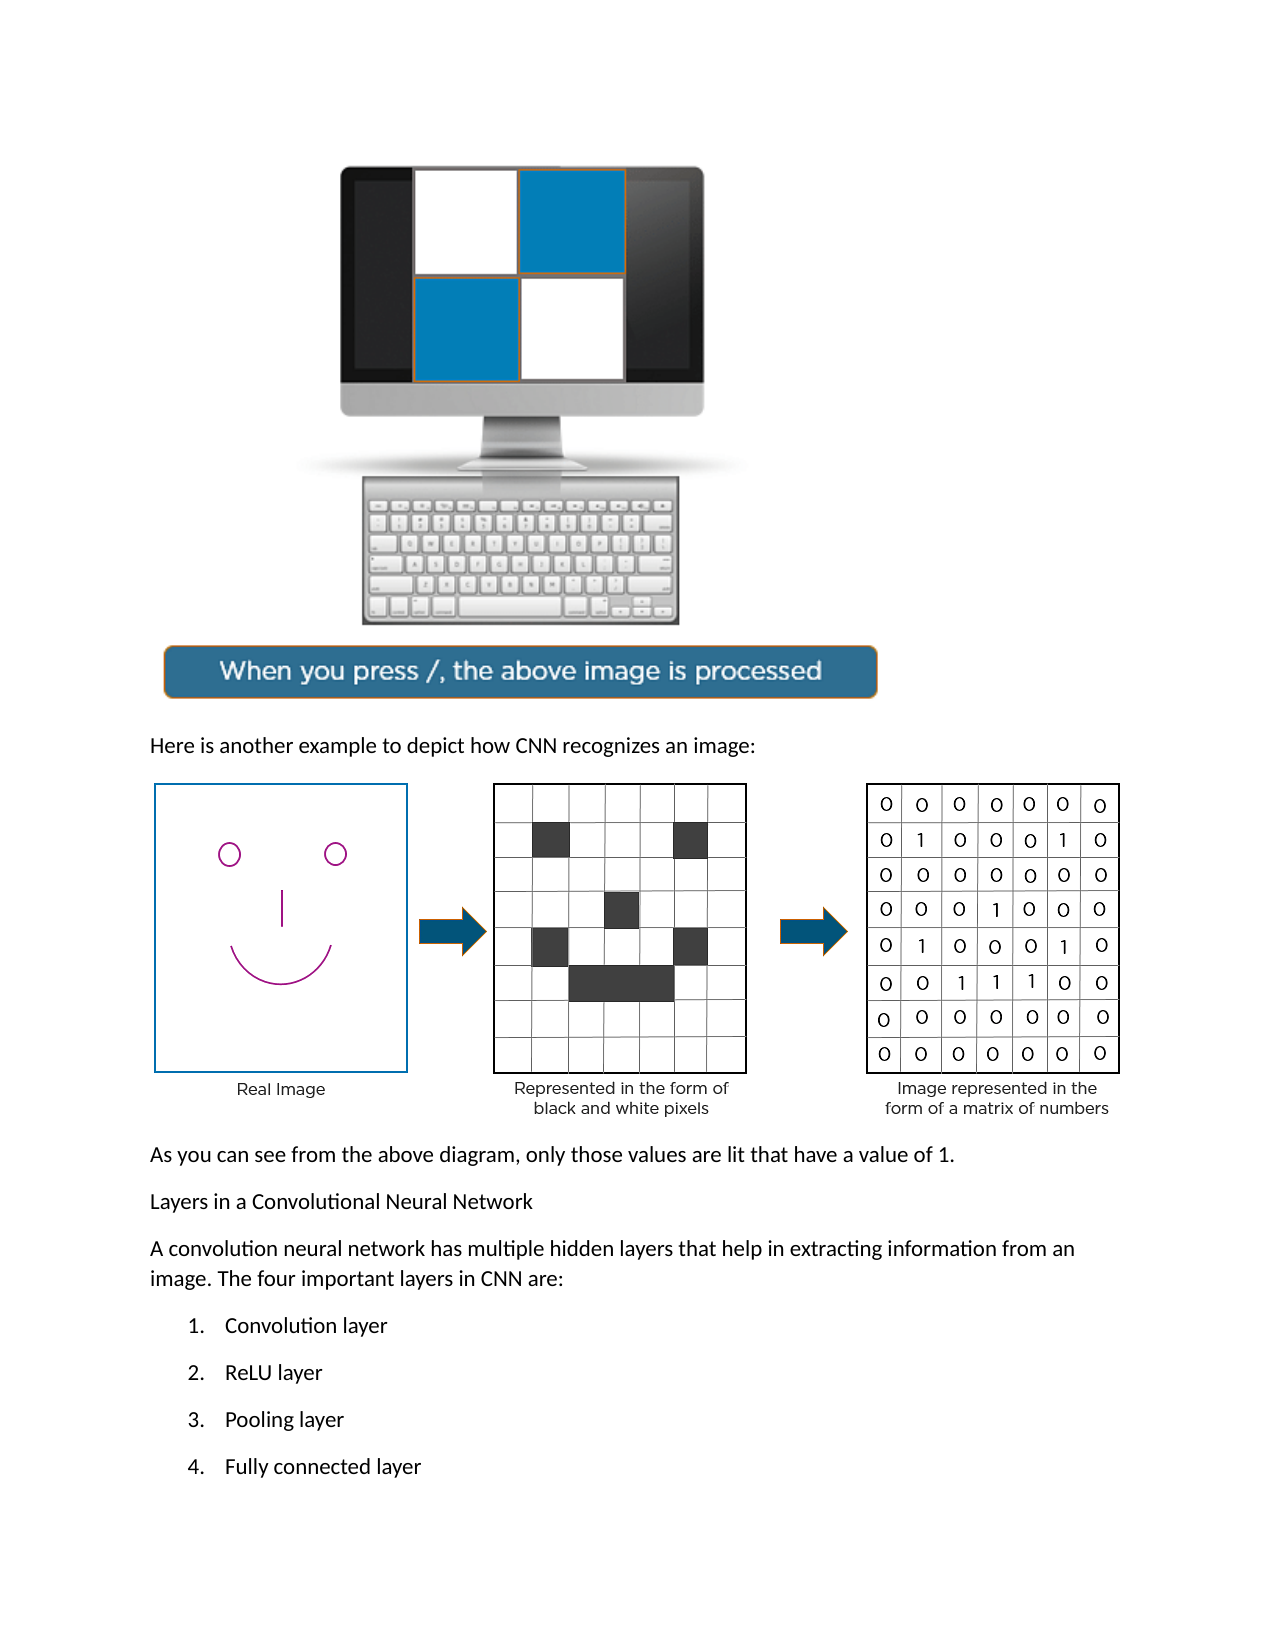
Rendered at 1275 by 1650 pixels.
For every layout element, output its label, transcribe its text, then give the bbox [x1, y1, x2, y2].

picture [150, 778, 1125, 1122]
list ReLU layer [187, 1358, 1125, 1386]
list Pooling layer [187, 1405, 1125, 1433]
text As you can see from the above diagram, only those values are lit that have a value of 1. [150, 1141, 1125, 1168]
picture [150, 150, 892, 713]
text A convolution neural network has multiple hidden layers that help in extracting information from an image. The four important layers in CNN are: [150, 1234, 1125, 1292]
list Convolution layer [187, 1311, 1125, 1339]
text Here is another example to depict how CNN recognizes an image: [150, 731, 1125, 759]
list Fully connected layer [187, 1452, 1125, 1480]
text Layers in a Convolutional Neural Network [150, 1187, 1125, 1215]
